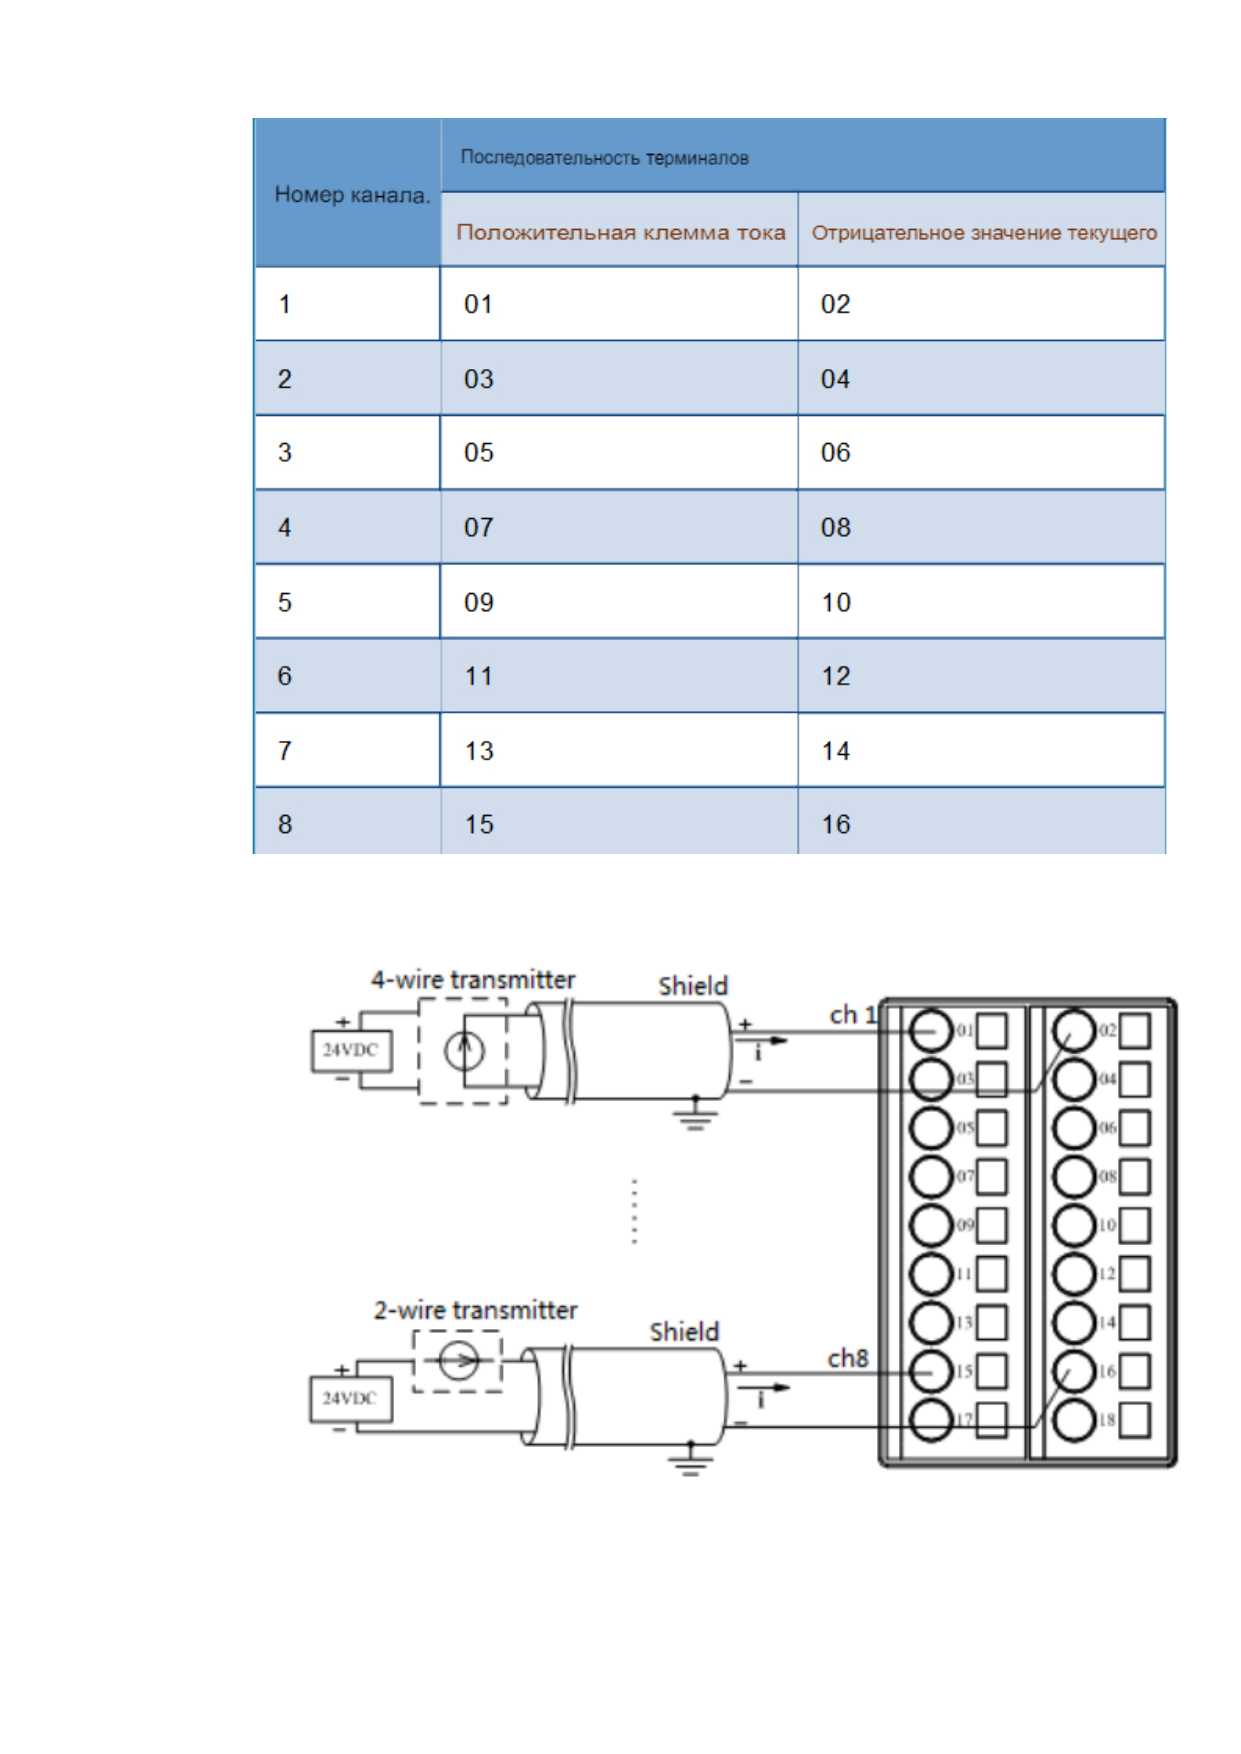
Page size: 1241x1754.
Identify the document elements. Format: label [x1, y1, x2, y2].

picture [251, 118, 1167, 854]
picture [251, 932, 1211, 1483]
